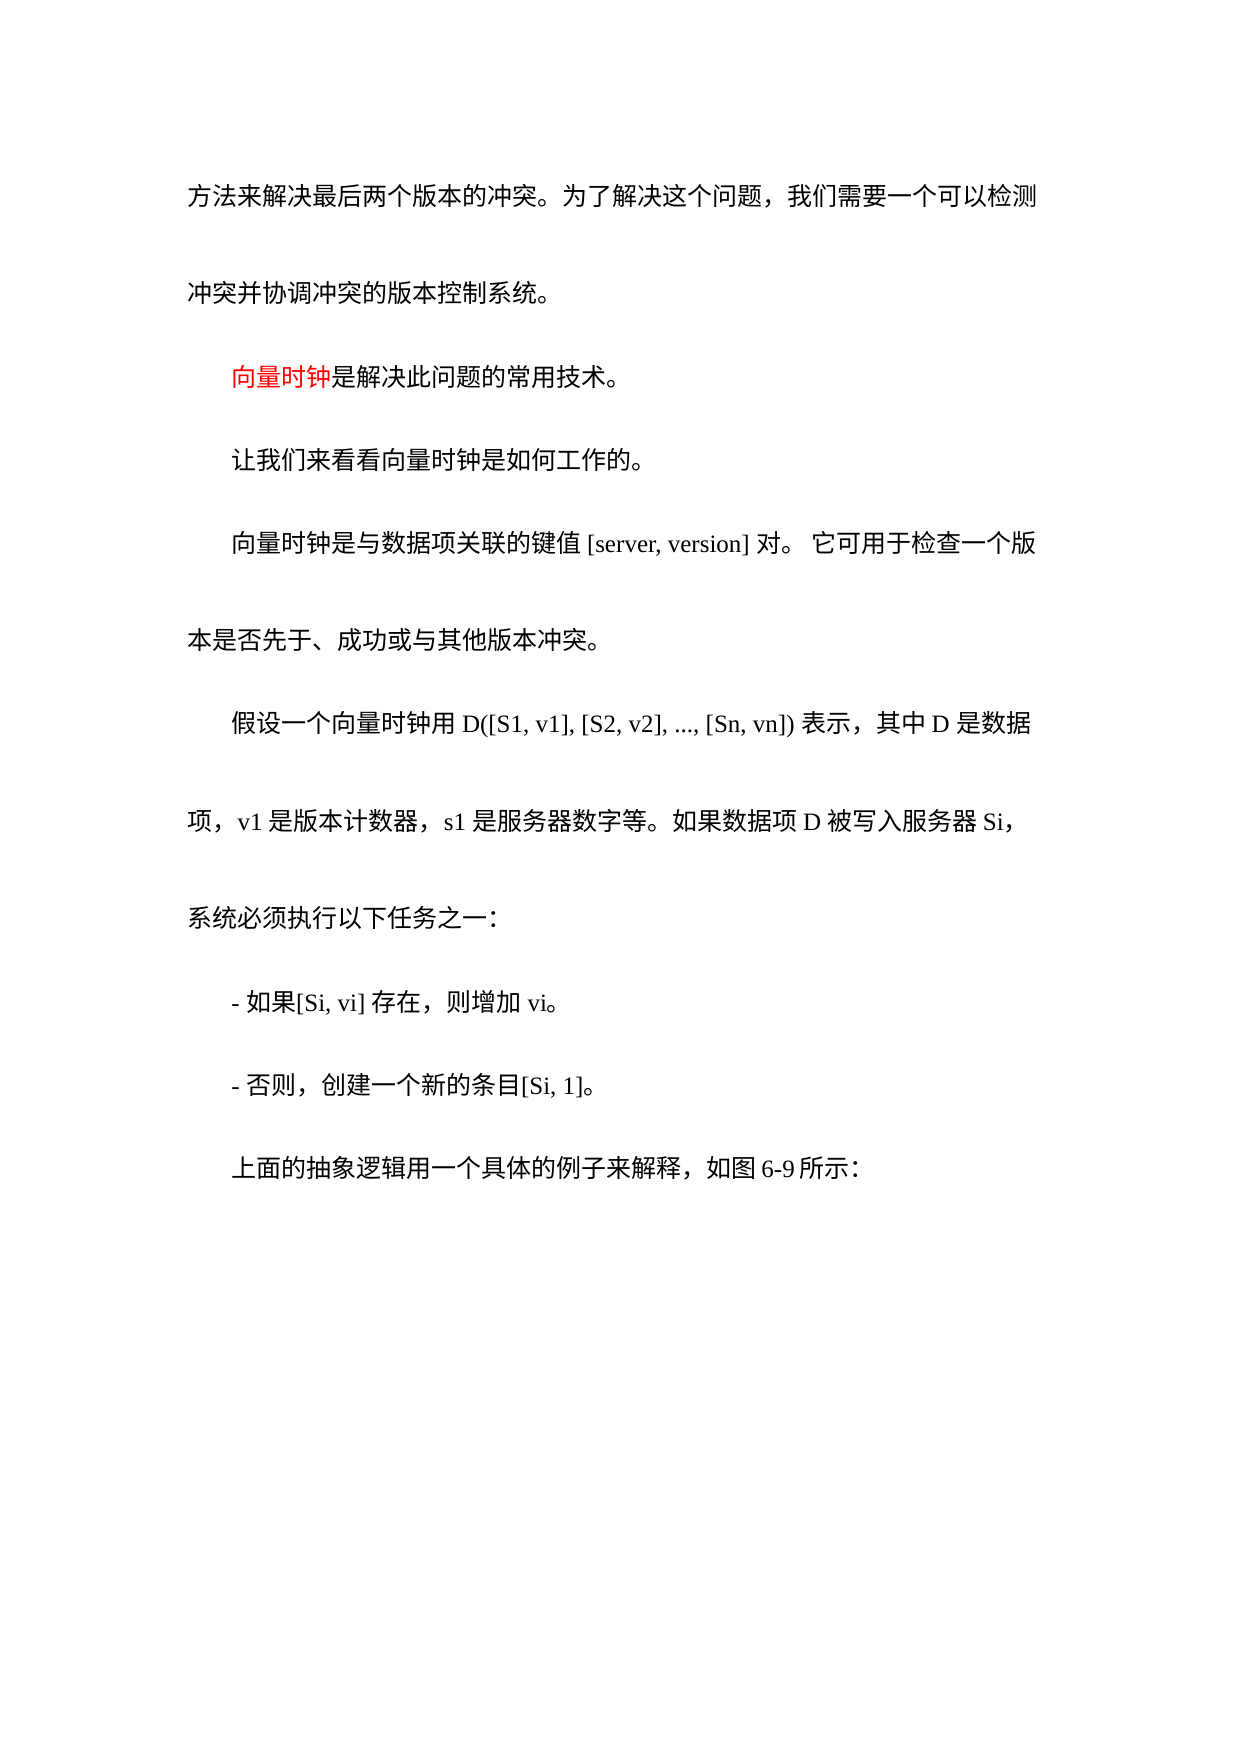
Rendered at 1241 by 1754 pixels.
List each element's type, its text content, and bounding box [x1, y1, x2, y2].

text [187, 162, 1053, 324]
text 向量时钟是解决此问题的常用技术。 [187, 343, 1053, 408]
text 让我们来看看向量时钟是如何工作的。 [187, 426, 1053, 491]
text 上面的抽象逻辑用一个具体的例子来解释，如图6-9所示： [187, 1134, 1053, 1199]
text 假设一个向量时钟用 D([S1, v1], [S2, v2], ..., [Sn, vn]) 表示，其中 D 是数据项，v1 是版本计数器，s1 是服务器数字等。如果数据项 D 被写入服务器 Si，系统必须执行以下任务之一： [187, 689, 1053, 949]
text 向量时钟是与数据项关联的键值 [server, version] 对。 它可用于检查一个版本是否先于、成功或与其他版本冲突。 [187, 509, 1053, 671]
text - 否则，创建一个新的条目[Si, 1]。 [187, 1051, 1053, 1116]
text - 如果[Si, vi] 存在，则增加 vi。 [187, 968, 1053, 1033]
